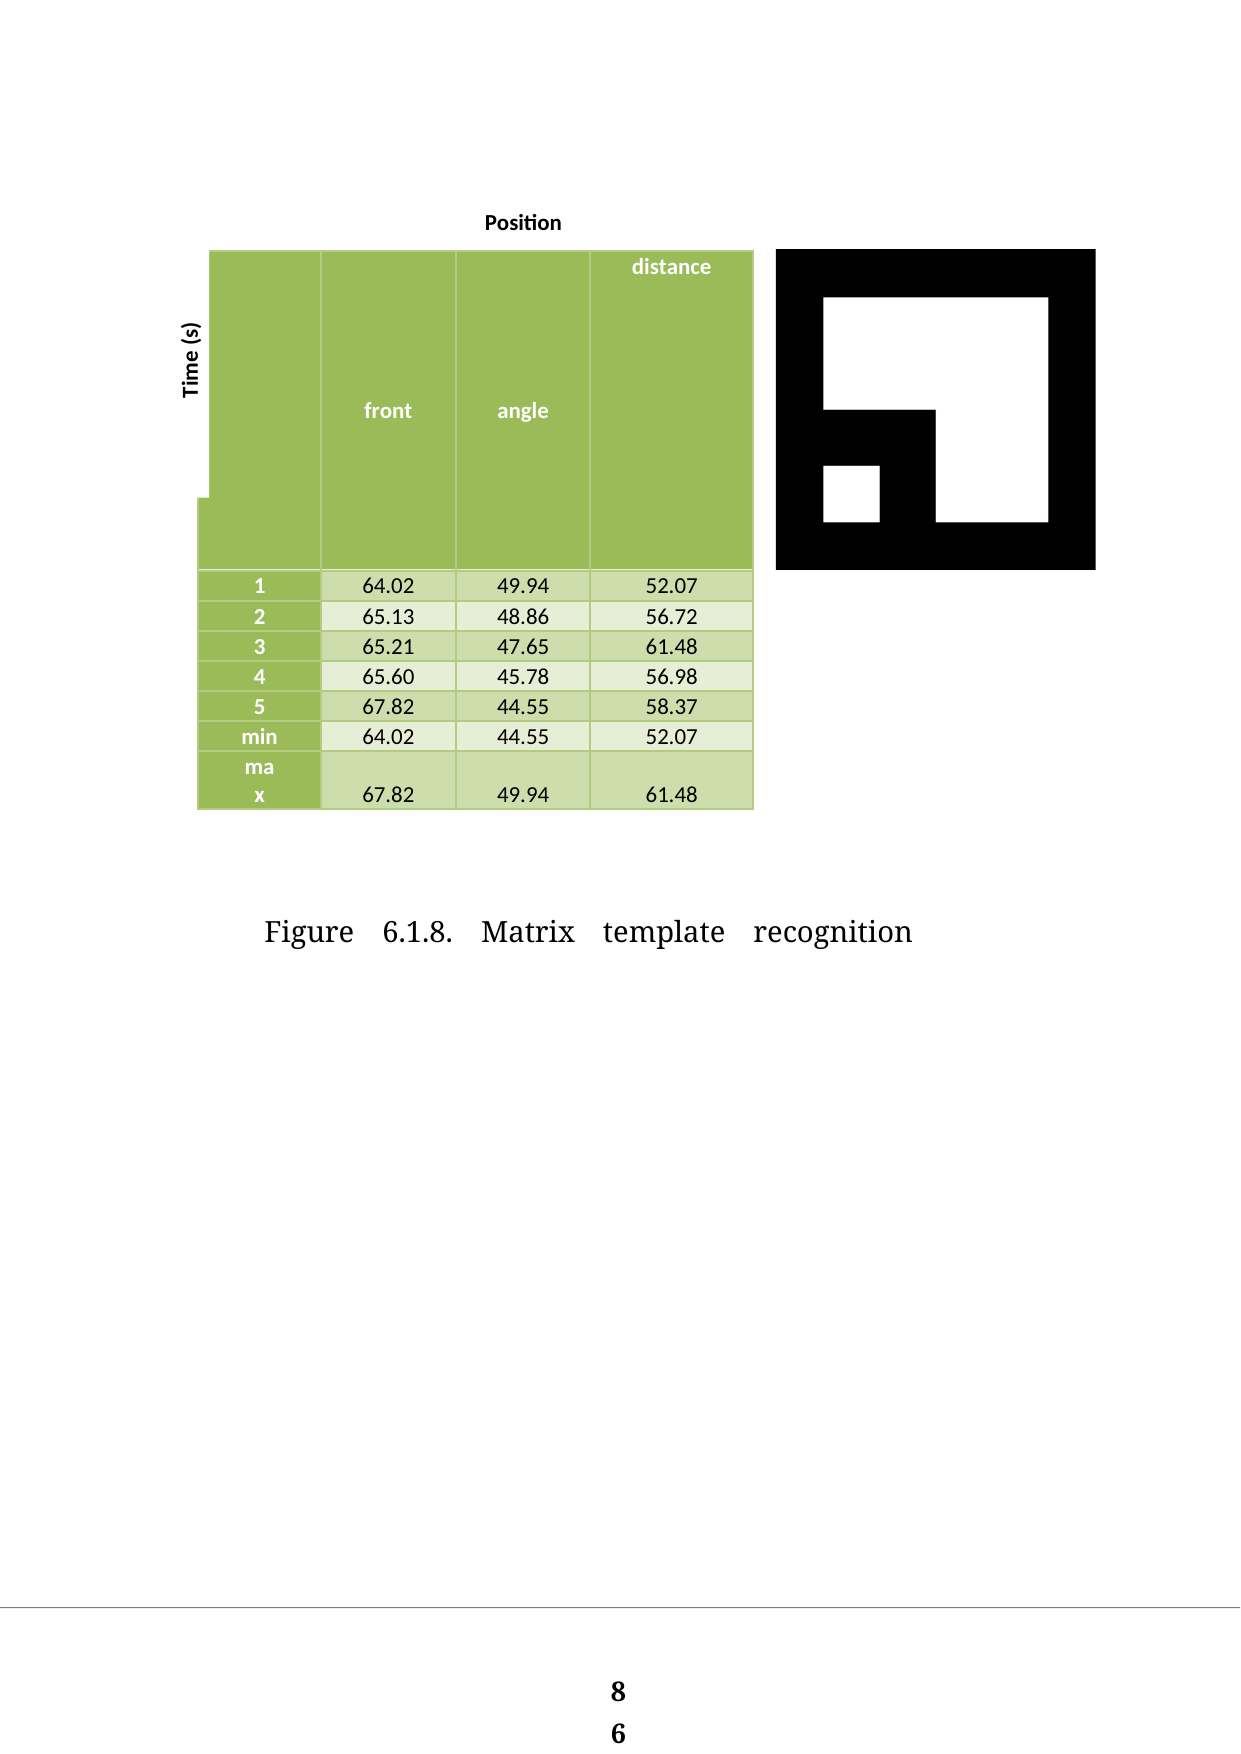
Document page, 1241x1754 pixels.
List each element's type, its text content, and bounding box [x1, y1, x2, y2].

table_cell 67.82 [322, 692, 455, 720]
table_cell min [199, 722, 320, 750]
table_cell 65.21 [322, 632, 455, 660]
table_cell 44.55 [457, 692, 589, 720]
table_cell 65.13 [322, 602, 455, 630]
table_cell 3 [199, 632, 320, 660]
table_header angle [457, 252, 589, 569]
table_cell 1 [199, 572, 320, 600]
table_cell 61.48 [591, 752, 752, 808]
table_cell 48.86 [457, 602, 589, 630]
table_cell 49.94 [457, 752, 589, 808]
table_cell 45.78 [457, 662, 589, 690]
table_cell 47.65 [457, 632, 589, 660]
table_cell 56.72 [591, 602, 752, 630]
table_cell 5 [199, 692, 320, 720]
table_cell 64.02 [322, 722, 455, 750]
table_cell 44.55 [457, 722, 589, 750]
table_cell 64.02 [322, 572, 455, 600]
table_cell 2 [199, 602, 320, 630]
table_cell 65.60 [322, 662, 455, 690]
table_cell 67.82 [322, 752, 455, 808]
table_cell 56.98 [591, 662, 752, 690]
table_header front [322, 252, 455, 569]
table_cell 4 [199, 662, 320, 690]
table_header distance [591, 252, 752, 569]
table_cell 52.07 [591, 572, 752, 600]
table_cell 58.37 [591, 692, 752, 720]
picture [775, 249, 1096, 570]
table_cell 61.48 [591, 632, 752, 660]
table_cell max [199, 752, 320, 808]
table_header [199, 252, 320, 569]
table_cell 49.94 [457, 572, 589, 600]
table_cell 52.07 [591, 722, 752, 750]
